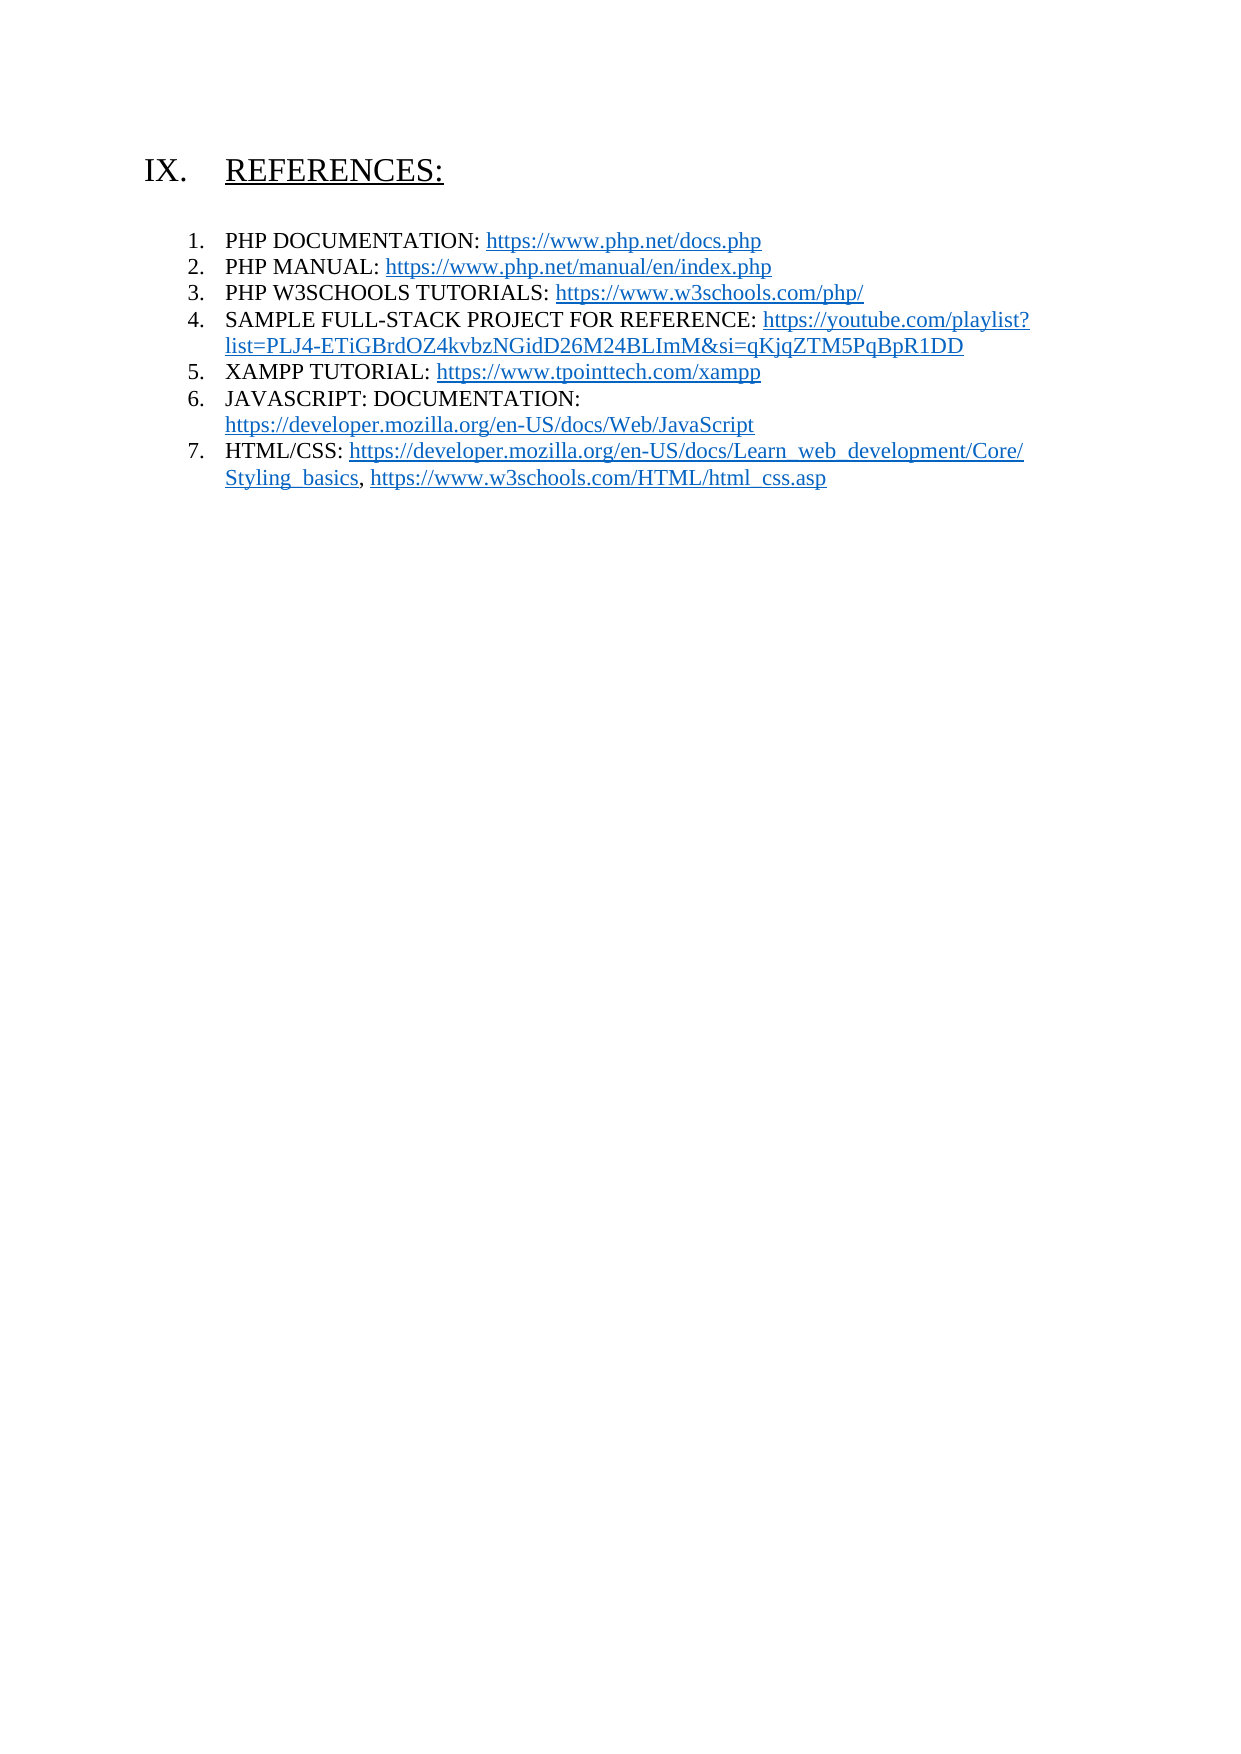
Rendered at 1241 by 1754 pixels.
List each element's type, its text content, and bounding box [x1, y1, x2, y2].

list PHP W3SCHOOLS TUTORIALS: https://www.w3schools.com/php/ [187, 279, 1090, 306]
list PHP MANUAL: https://www.php.net/manual/en/index.php [187, 253, 1090, 279]
list REFERENCES: [187, 150, 1090, 188]
list XAMPP TUTORIAL: https://www.tpointtech.com/xampp [187, 358, 1090, 385]
list HTML/CSS: https://developer.mozilla.org/en-US/docs/Learn_web_development/Core/Styling_basics, https://www.w3schools.com/HTML/html_css.asp [187, 437, 1090, 490]
list PHP DOCUMENTATION: https://www.php.net/docs.php [187, 227, 1090, 253]
list SAMPLE FULL-STACK PROJECT FOR REFERENCE: https://youtube.com/playlist?list=PLJ4-ETiGBrdOZ4kvbzNGidD26M24BLImM&si=qKjqZTM5PqBpR1DD [187, 306, 1090, 358]
list JAVASCRIPT: DOCUMENTATION: https://developer.mozilla.org/en-US/docs/Web/JavaScript [187, 385, 1090, 437]
